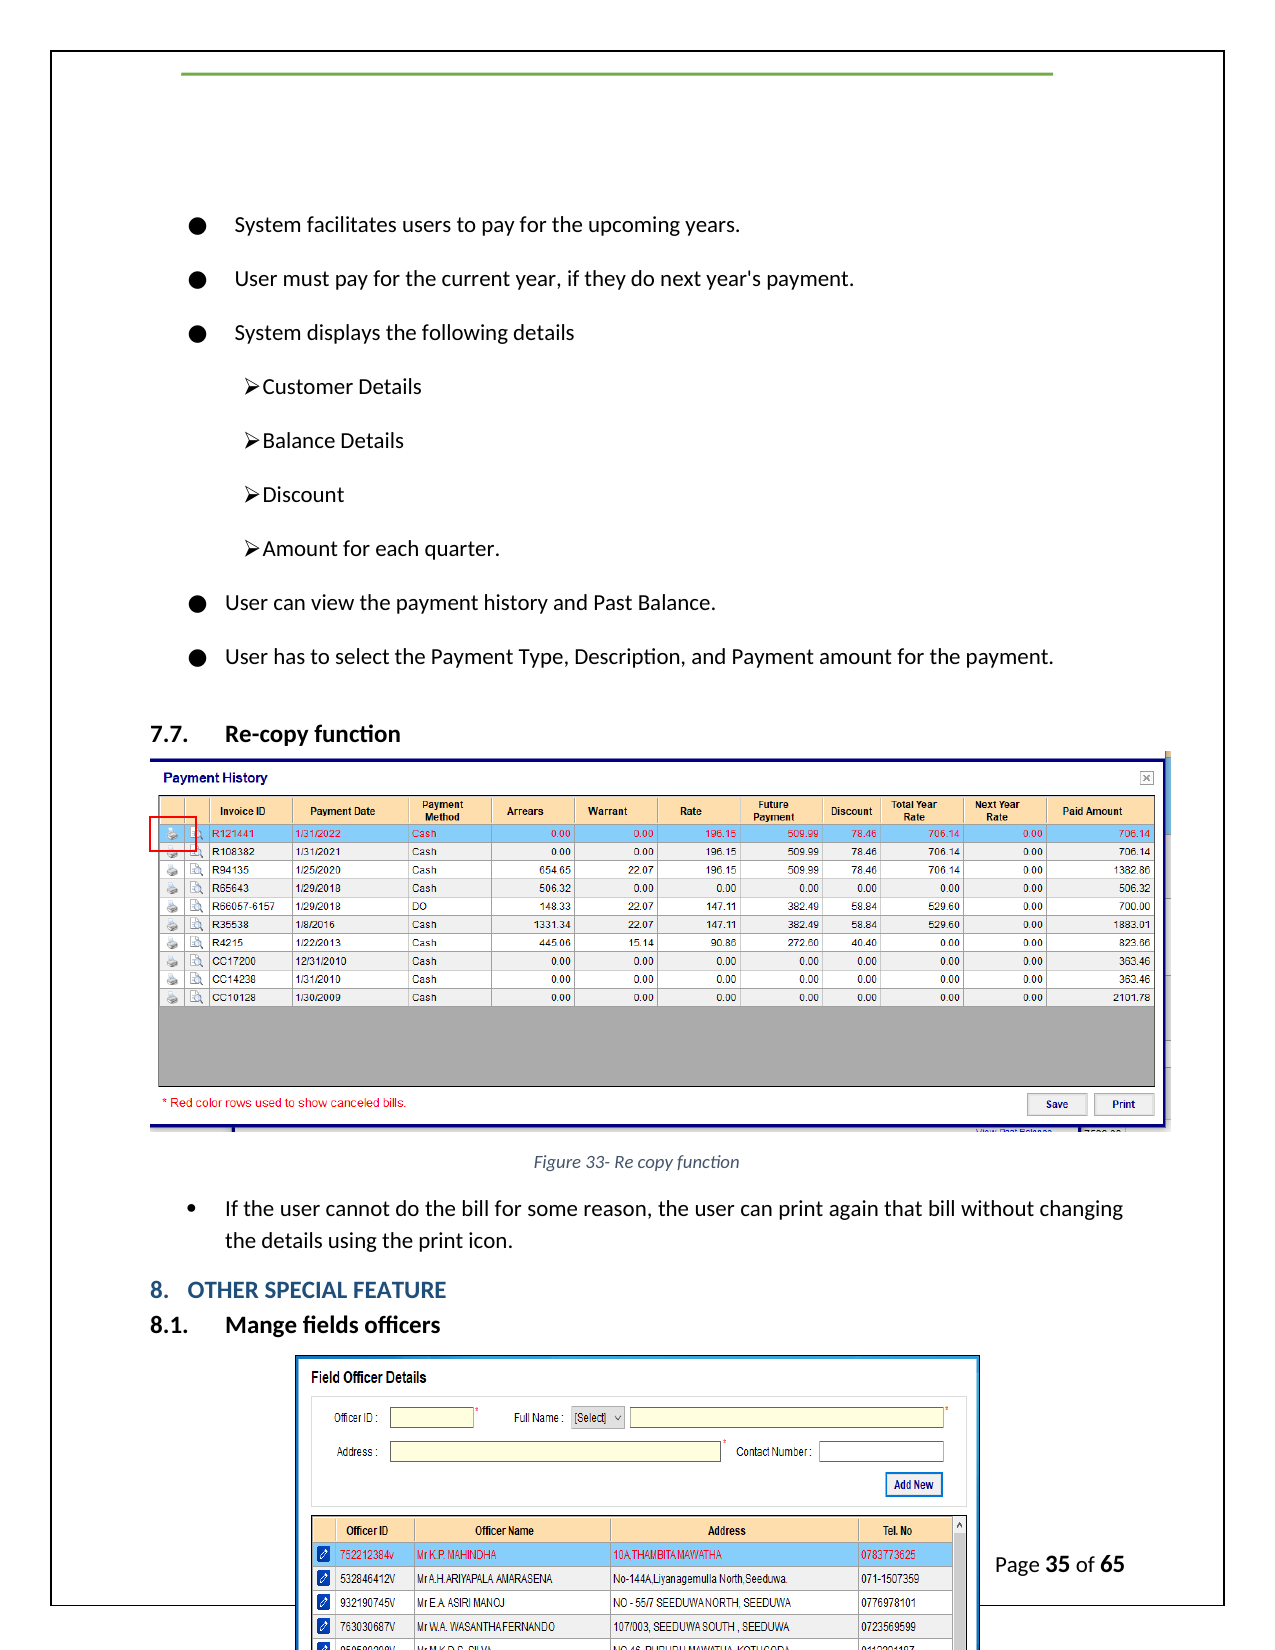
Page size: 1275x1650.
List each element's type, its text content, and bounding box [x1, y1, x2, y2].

picture [296, 1356, 979, 1650]
list System displays the following details [187, 307, 1092, 354]
list Discount [244, 468, 1092, 516]
subtitle Mange fields officers [150, 1310, 1125, 1340]
picture [150, 751, 1171, 1132]
list System facilitates users to pay for the upcoming years. [187, 199, 1092, 246]
list User must pay for the current year, if they do next year's payment. [187, 253, 1092, 300]
list Balance Details [244, 414, 1092, 462]
list User has to select the Payment Type, Description, and Payment amount for the payment. [187, 630, 1092, 677]
subtitle Re-copy function [150, 718, 1125, 749]
list If the user cannot do the bill for some reason, the user can print again that bill without changing the details using the print icon. [187, 1194, 1125, 1254]
list Amount for each quarter. [244, 522, 1092, 569]
text Figure 33- Re copy function [150, 1150, 1125, 1173]
picture [151, 818, 195, 850]
list User can view the payment history and Past Balance. [187, 576, 1092, 623]
subtitle OTHER SPECIAL FEATURE [150, 1275, 1125, 1305]
list Customer Details [244, 361, 1092, 408]
